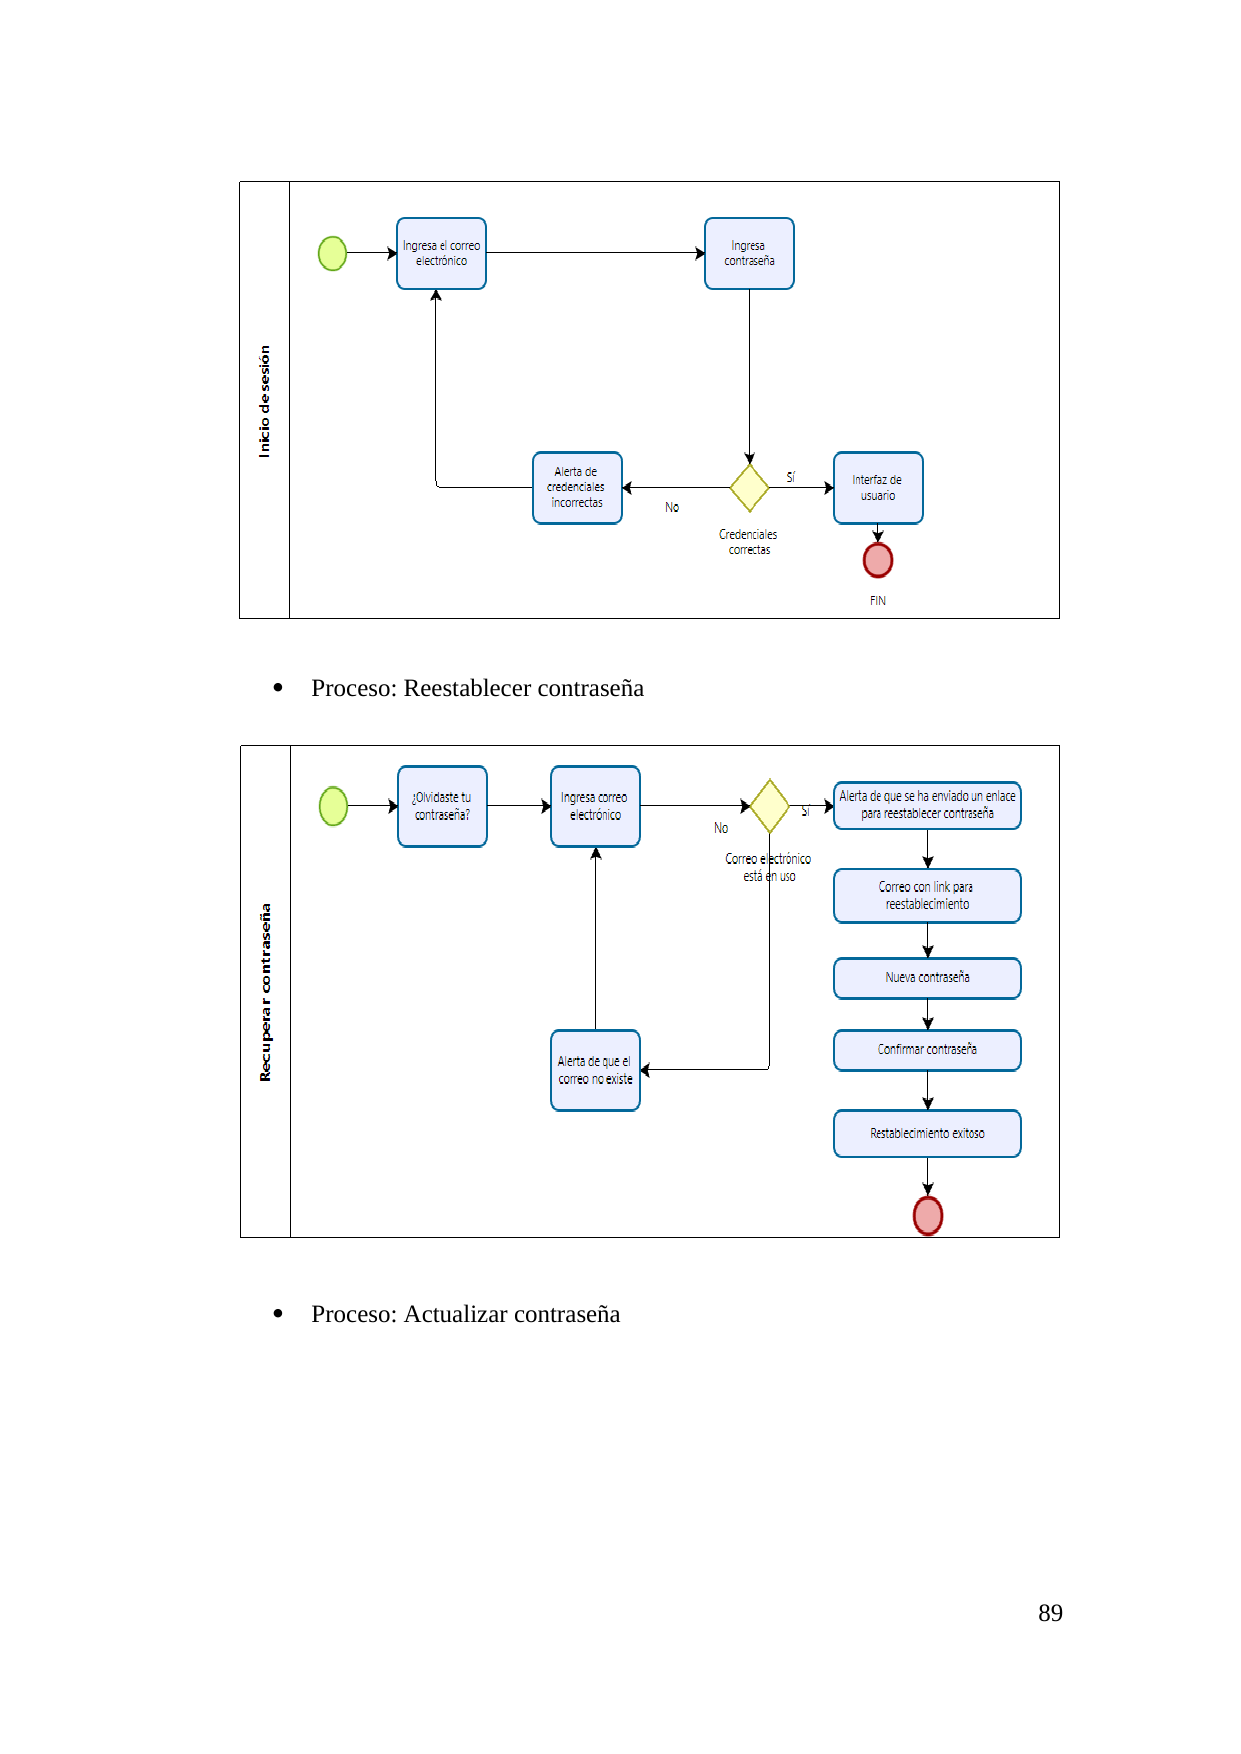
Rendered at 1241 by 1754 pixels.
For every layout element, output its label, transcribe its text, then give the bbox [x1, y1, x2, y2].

list Proceso: Actualizar contraseña [274, 1299, 1063, 1328]
picture [236, 741, 1063, 1260]
picture [236, 177, 1063, 634]
list Proceso: Reestablecer contraseña [274, 673, 1063, 702]
